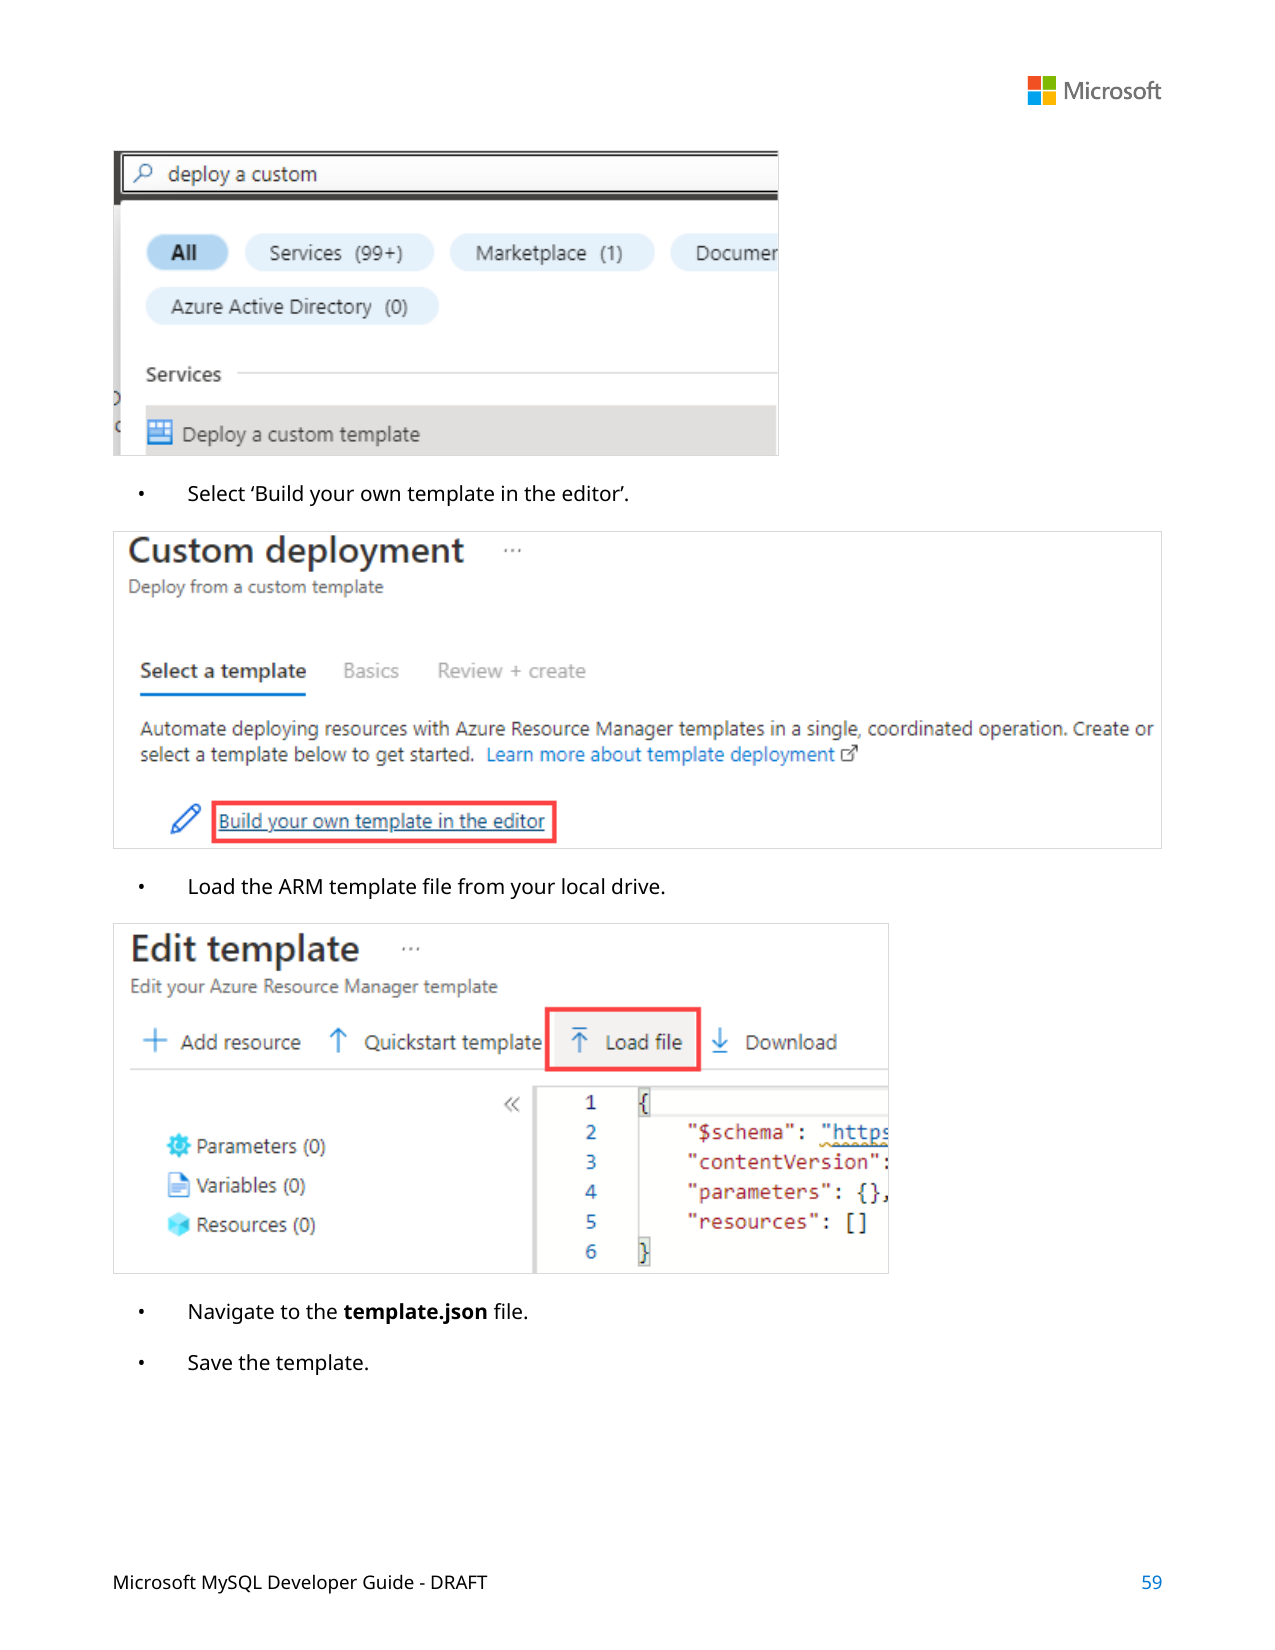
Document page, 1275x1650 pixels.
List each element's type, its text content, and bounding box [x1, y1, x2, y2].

list Select ‘Build your own template in the editor’. [137, 479, 1162, 508]
list Save the template. [137, 1348, 1162, 1377]
list Navigate to the template.json file. [137, 1297, 1162, 1325]
picture [114, 924, 888, 1273]
list Load the ARM template file from your local drive. [137, 872, 1162, 900]
picture [114, 532, 1161, 848]
picture [114, 151, 778, 455]
picture [1026, 75, 1163, 107]
